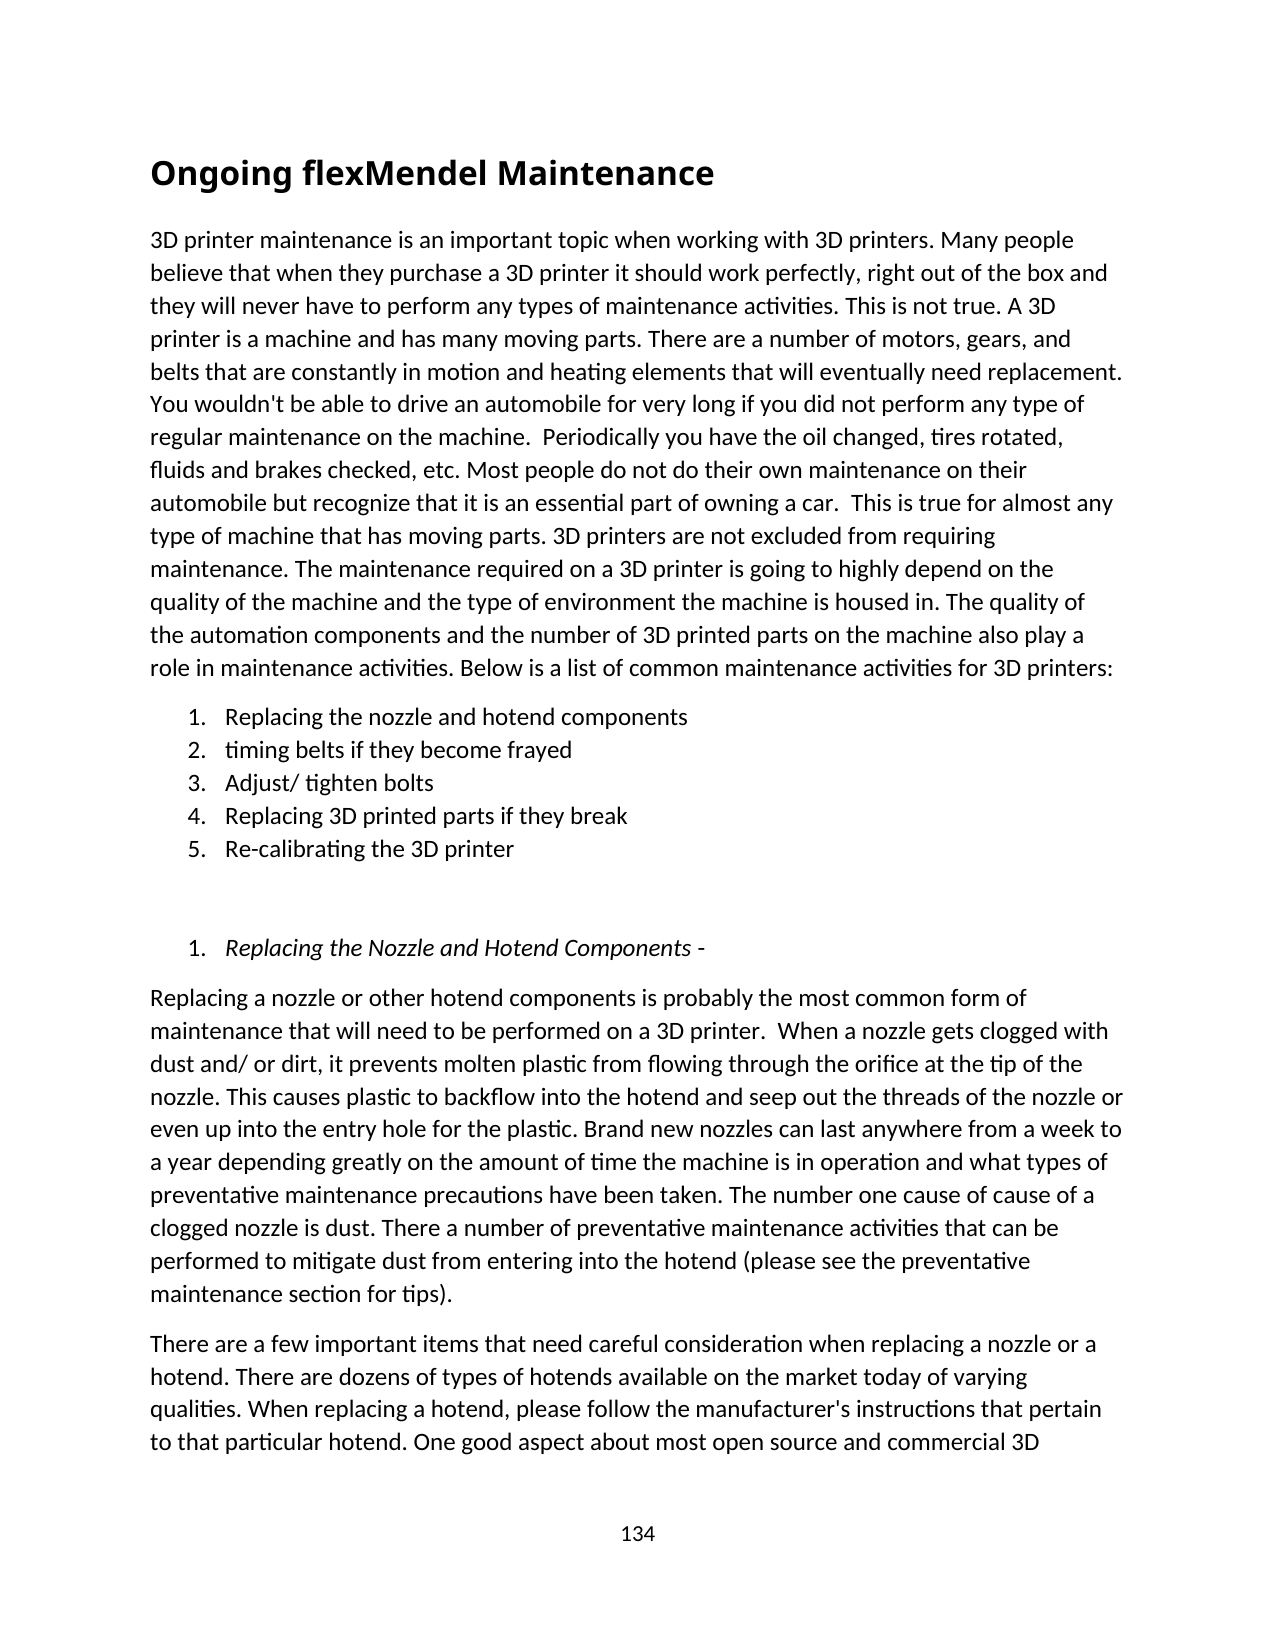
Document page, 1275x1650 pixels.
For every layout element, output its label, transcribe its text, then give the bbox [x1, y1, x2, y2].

text 3D printer maintenance is an important topic when working with 3D printers. Many people believe that when they purchase a 3D printer it should work perfectly, right out of the box and they will never have to perform any types of maintenance activities. This is not true. A 3D printer is a machine and has many moving parts. There are a number of motors, gears, and belts that are constantly in motion and heating elements that will eventually need replacement. You wouldn't be able to drive an automobile for very long if you did not perform any type of regular maintenance on the machine. Periodically you have the oil changed, tires rotated, fluids and brakes checked, etc. Most people do not do their own maintenance on their automobile but recognize that it is an essential part of owning a car. This is true for almost any type of machine that has moving parts. 3D printers are not excluded from requiring maintenance. The maintenance required on a 3D printer is going to highly depend on the quality of the machine and the type of environment the machine is housed in. The quality of the automation components and the number of 3D printed parts on the machine also play a role in maintenance activities. Below is a list of common maintenance activities for 3D printers: [150, 224, 1125, 682]
list Re-calibrating the 3D printer [187, 833, 1125, 864]
list Adjust/ tighten bolts [187, 767, 1125, 798]
list Replacing the Nozzle and Hotend Components - [187, 932, 1125, 963]
list Replacing 3D printed parts if they break [187, 800, 1125, 831]
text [150, 1328, 1125, 1457]
list Replacing the nozzle and hotend components [187, 701, 1125, 732]
text Replacing a nozzle or other hotend components is probably the most common form of maintenance that will need to be performed on a 3D printer. When a nozzle gets clogged with dust and/ or dirt, it prevents molten plastic from flowing through the orifice at the tip of the nozzle. This causes plastic to backflow into the hotend and seep out the threads of the nozzle or even up into the entry hole for the plastic. Brand new nozzles can last anywhere from a week to a year depending greatly on the amount of time the machine is in operation and what types of preventative maintenance precautions have been taken. The number one cause of cause of a clogged nozzle is dust. There a number of preventative maintenance activities that can be performed to mitigate dust from entering into the hotend (please see the preventative maintenance section for tips). [150, 982, 1125, 1309]
text Ongoing flexMendel Maintenance [150, 150, 1125, 195]
list timing belts if they become frayed [187, 734, 1125, 765]
